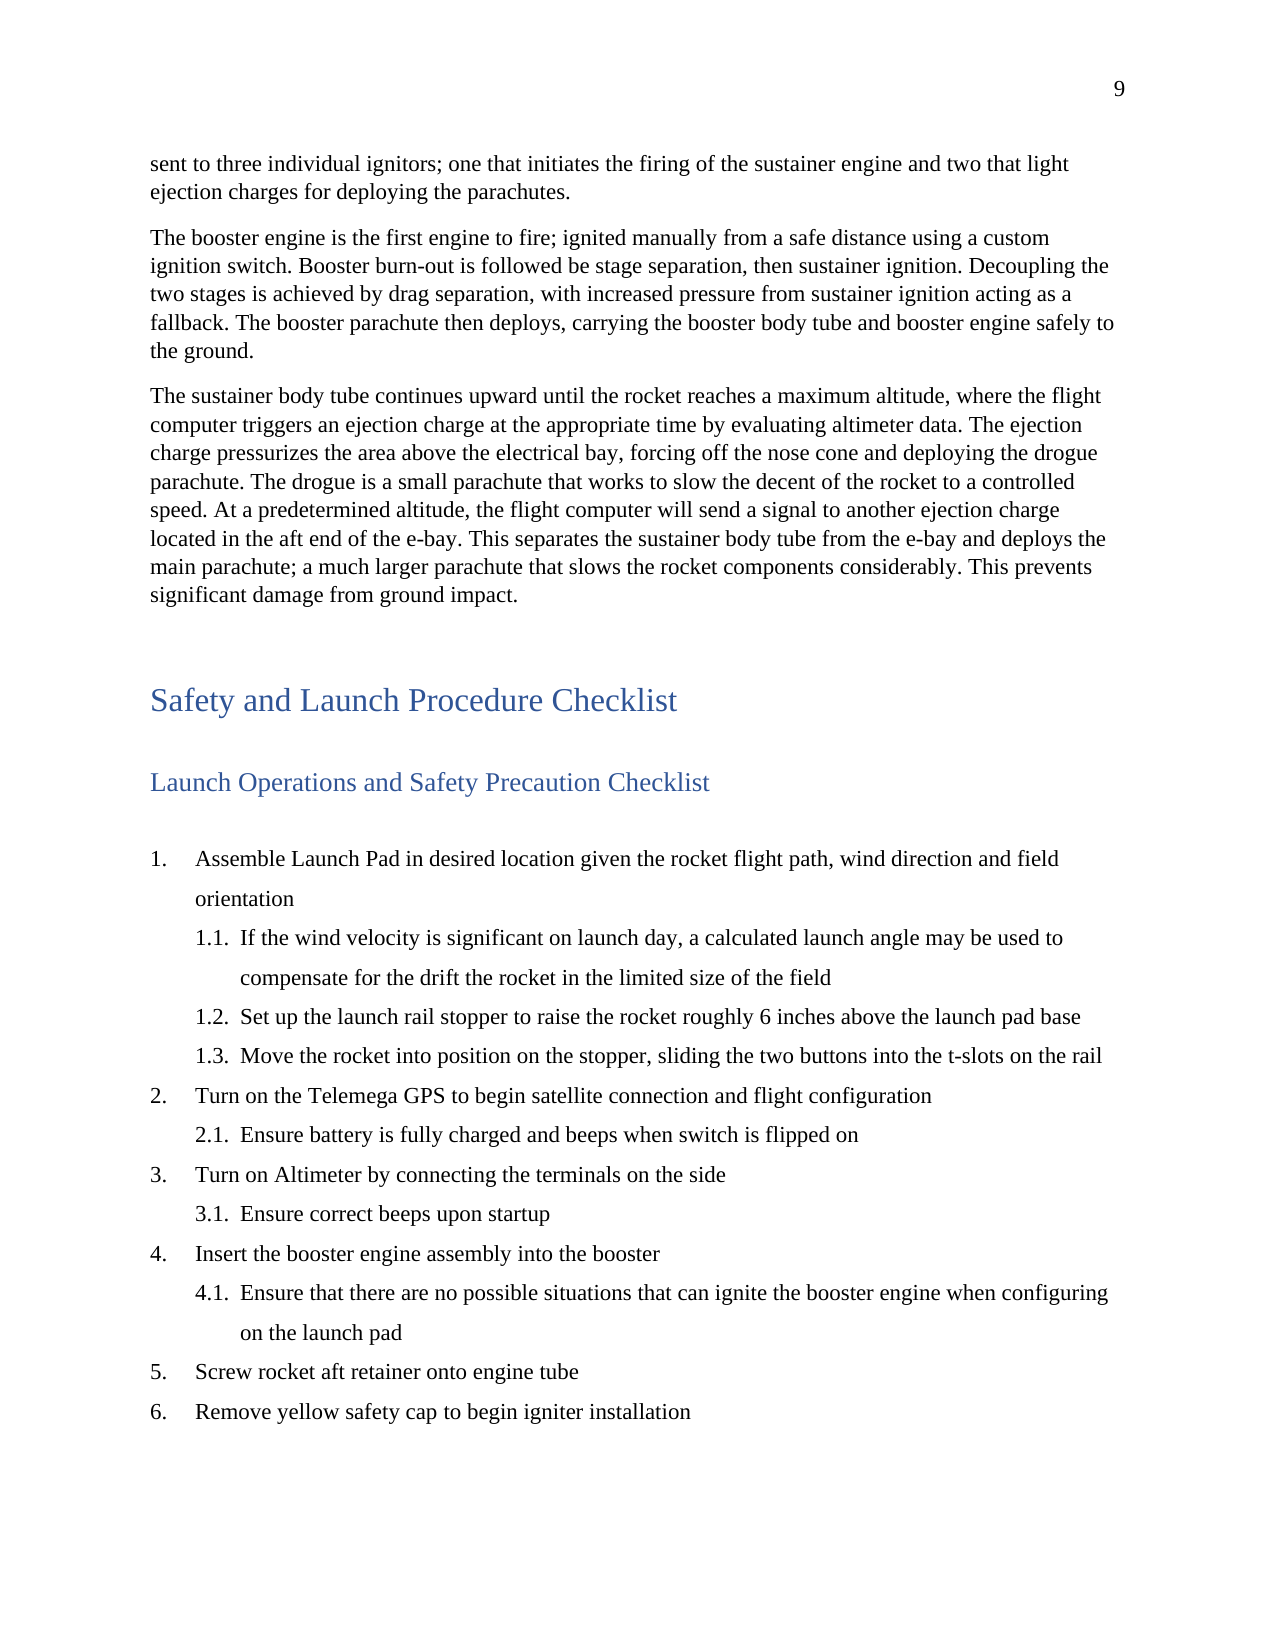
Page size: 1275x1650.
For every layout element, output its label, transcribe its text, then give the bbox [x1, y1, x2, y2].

list Turn on Altimeter by connecting the terminals on the side [150, 1161, 1125, 1187]
list Ensure battery is fully charged and beeps when switch is flipped on [195, 1121, 1125, 1148]
text The booster engine is the first engine to fire; ignited manually from a safe distance using a custom ignition switch. Booster burn-out is followed be stage separation, then sustainer ignition. Decoupling the two stages is achieved by drag separation, with increased pressure from sustainer ignition acting as a fallback. The booster parachute then deploys, carrying the booster body tube and booster engine safely to the ground. [150, 223, 1125, 364]
list Assemble Launch Pad in desired location given the rocket flight path, wind direction and field orientation [150, 845, 1125, 911]
list Set up the launch rail stopper to raise the rocket roughly 6 inches above the launch pad base [195, 1003, 1125, 1029]
list If the wind velocity is significant on launch day, a calculated launch angle may be used to compensate for the drift the rocket in the limited size of the field [195, 924, 1125, 990]
subtitle Launch Operations and Safety Precaution Checklist [150, 766, 1125, 798]
list Ensure that there are no possible situations that can ignite the booster engine when configuring on the launch pad [195, 1279, 1125, 1345]
list Move the rocket into position on the stopper, sliding the two buttons into the t-slots on the rail [195, 1042, 1125, 1069]
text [150, 150, 1125, 205]
list Remove yellow safety cap to begin igniter installation [150, 1398, 1125, 1424]
list Screw rocket aft retainer onto engine tube [150, 1358, 1125, 1385]
list Ensure correct beeps upon startup [195, 1200, 1125, 1227]
list Turn on the Telemega GPS to begin satellite connection and flight configuration [150, 1082, 1125, 1108]
list Insert the booster engine assembly into the booster [150, 1240, 1125, 1266]
text The sustainer body tube continues upward until the rocket reaches a maximum altitude, where the flight computer triggers an ejection charge at the appropriate time by evaluating altimeter data. The ejection charge pressurizes the area above the electrical bay, forcing off the nose cone and deploying the drogue parachute. The drogue is a small parachute that works to slow the decent of the rocket to a controlled speed. At a predetermined altitude, the flight computer will send a signal to another ejection charge located in the aft end of the e-bay. This separates the sustainer body tube from the e-bay and deploys the main parachute; a much larger parachute that slows the rocket components considerably. This prevents significant damage from ground impact. [150, 382, 1125, 608]
subtitle Safety and Launch Procedure Checklist [150, 680, 1125, 718]
